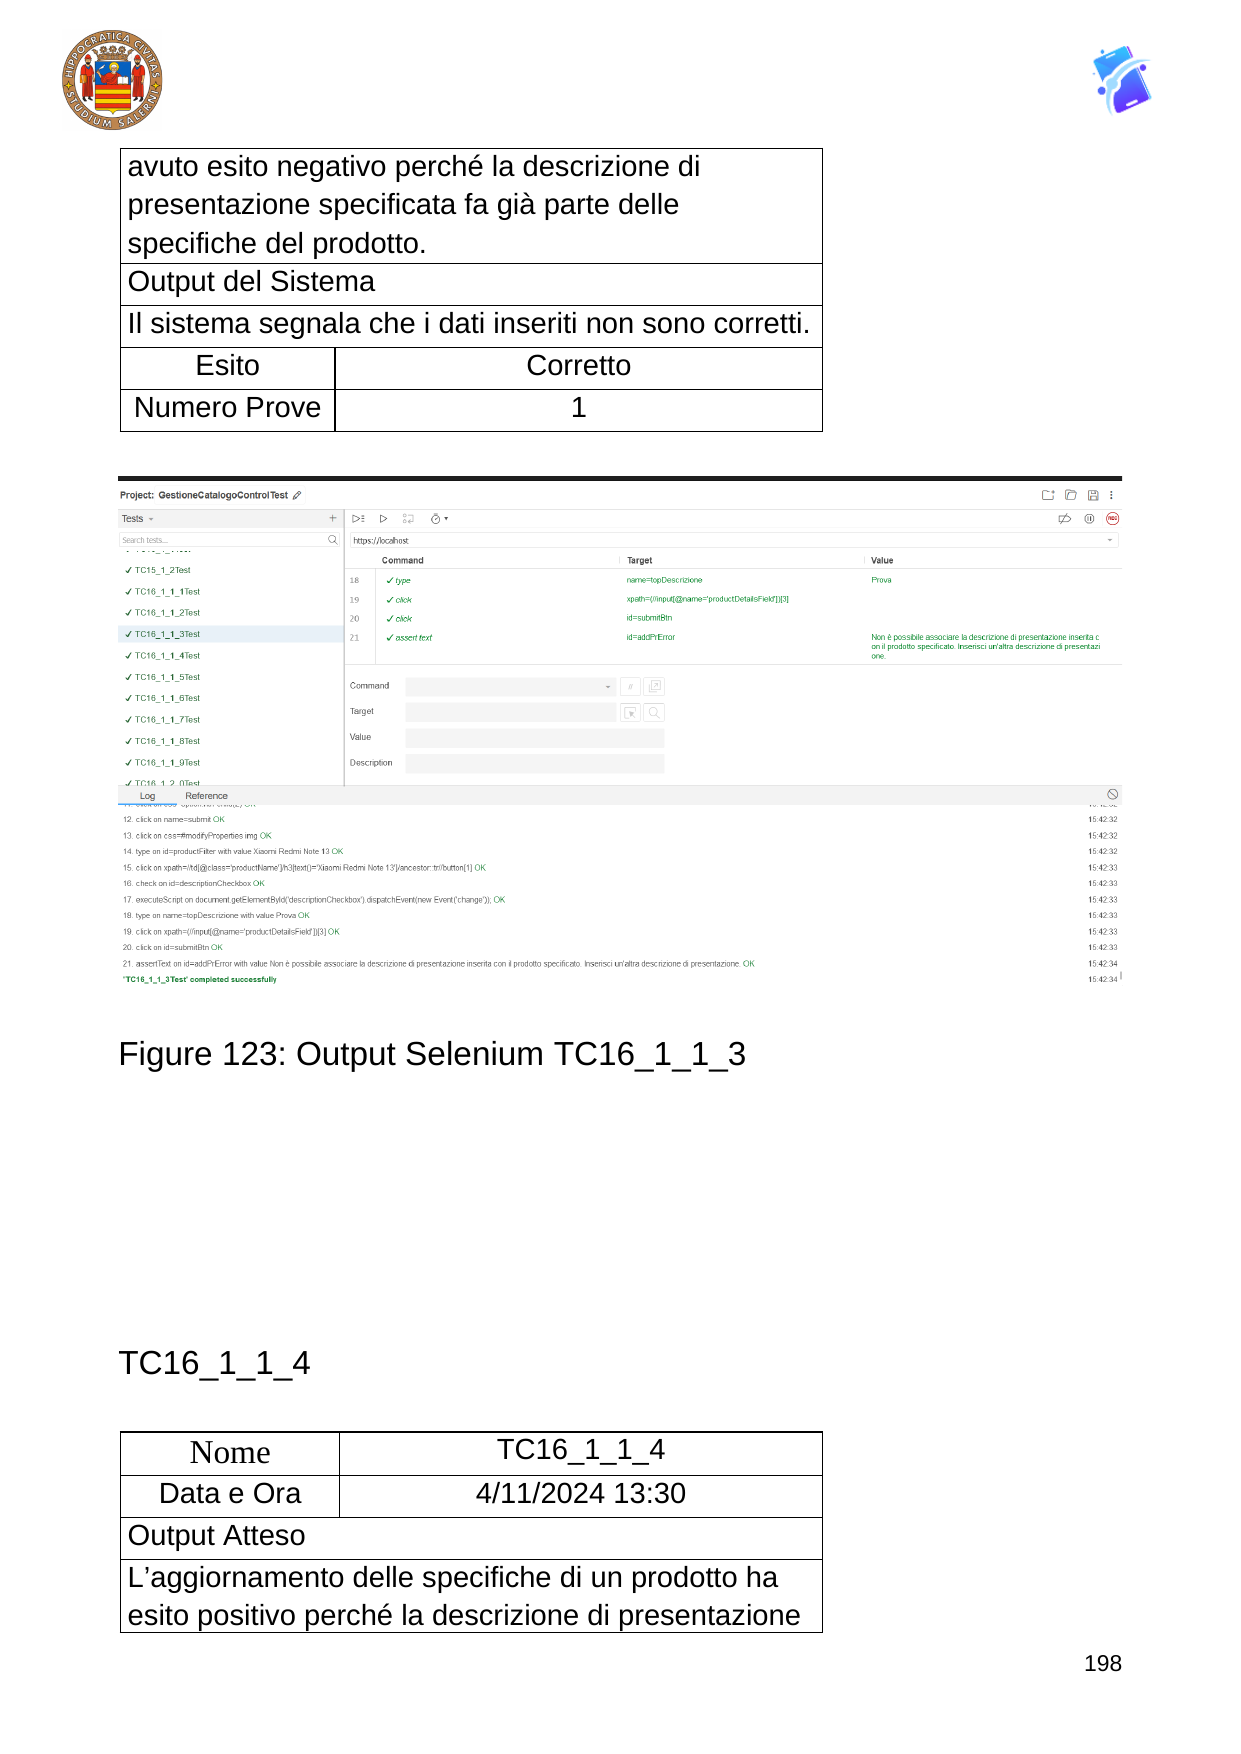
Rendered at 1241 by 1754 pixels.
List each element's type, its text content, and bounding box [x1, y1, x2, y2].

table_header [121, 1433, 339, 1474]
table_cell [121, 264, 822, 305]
picture [61, 29, 163, 131]
text TC16_1_1_4 [118, 1343, 1122, 1381]
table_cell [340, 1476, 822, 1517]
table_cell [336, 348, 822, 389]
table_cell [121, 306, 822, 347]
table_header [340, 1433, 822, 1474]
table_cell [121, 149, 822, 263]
picture [1066, 25, 1178, 147]
text Figure 123: Output Selenium TC16_1_1_3 [118, 1034, 1122, 1072]
picture [118, 476, 1123, 986]
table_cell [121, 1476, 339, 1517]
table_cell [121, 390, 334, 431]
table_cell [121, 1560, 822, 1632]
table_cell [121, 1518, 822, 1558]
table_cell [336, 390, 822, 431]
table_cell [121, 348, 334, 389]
